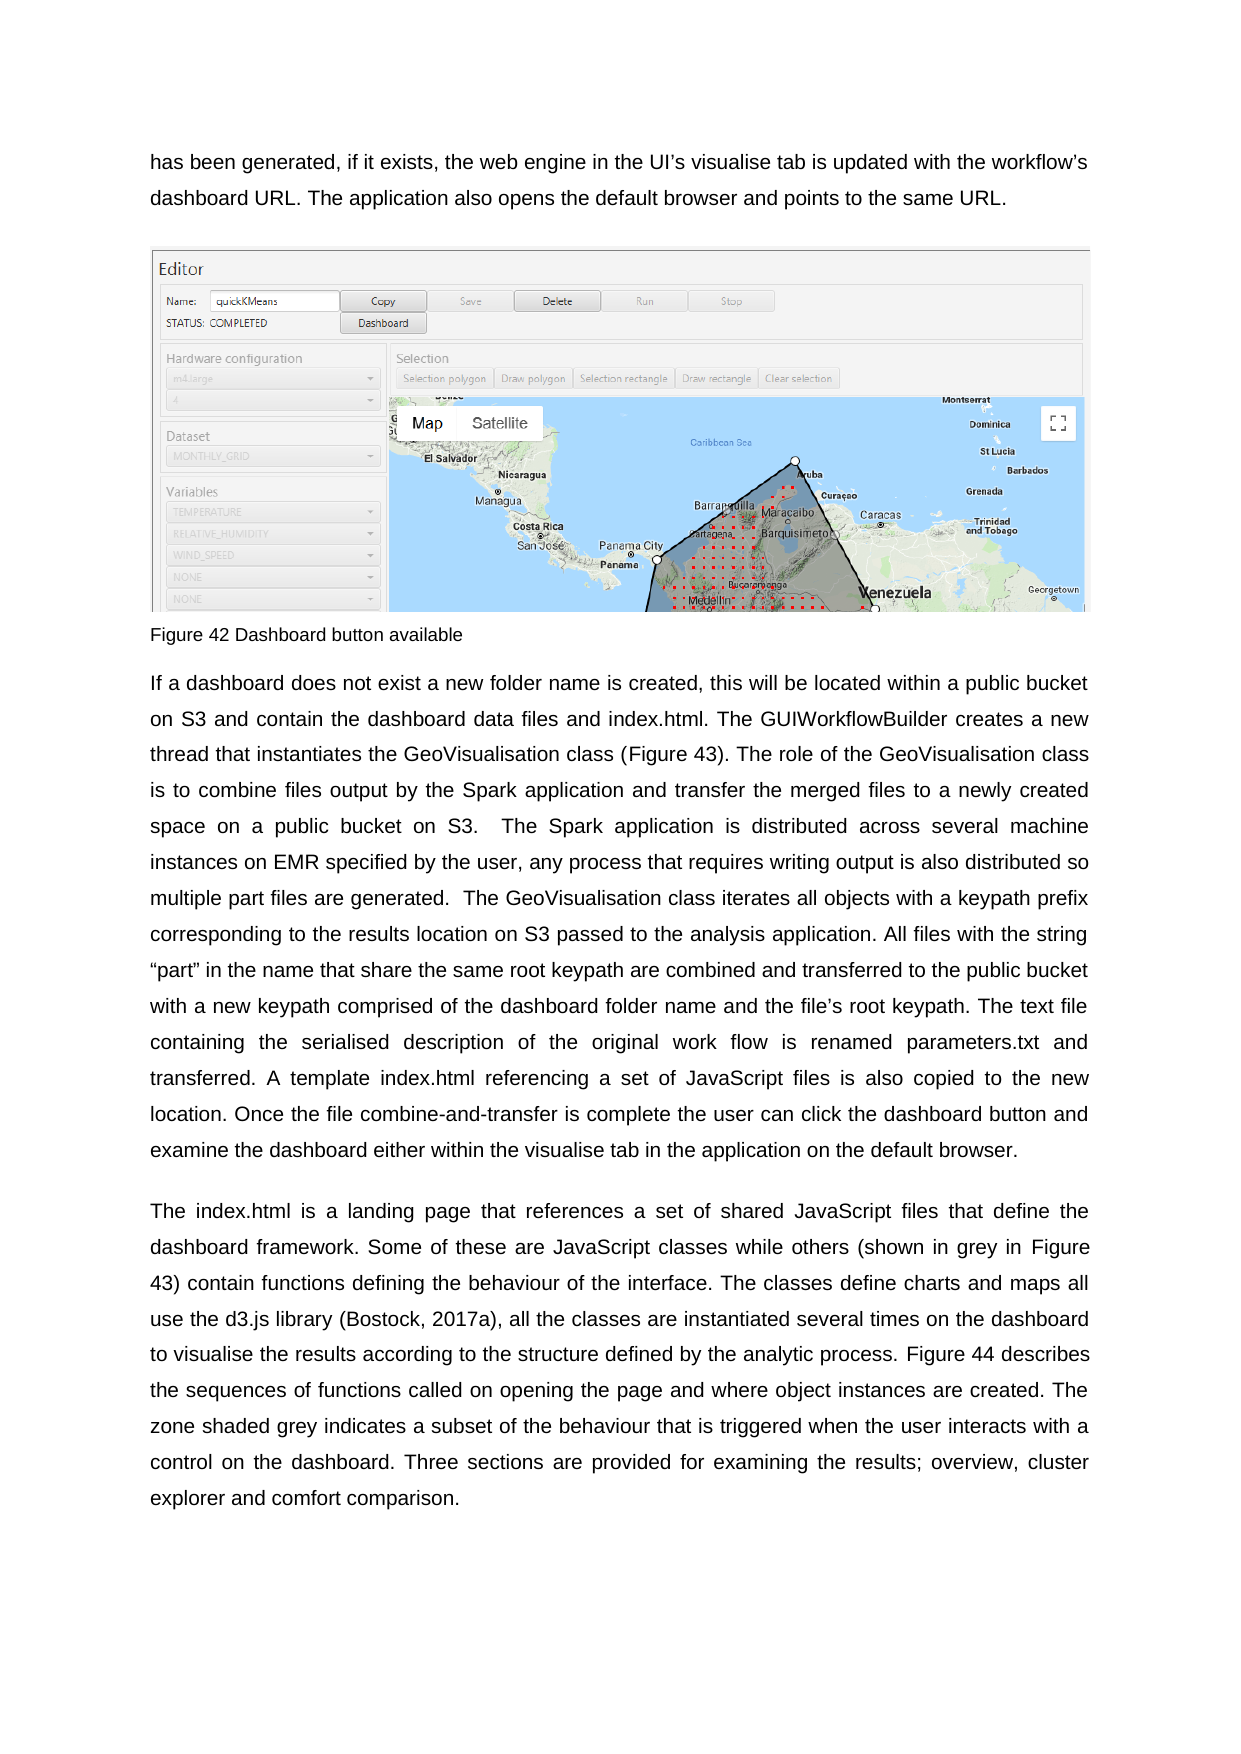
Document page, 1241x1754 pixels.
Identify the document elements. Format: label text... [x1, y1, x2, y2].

picture [150, 246, 1091, 612]
text The index.html is a landing page that references a set of shared JavaScript files that define the dashboard framework. Some of these are JavaScript classes while others (shown in grey in Figure 41) contain functions defining the behaviour of the interface. The classes define charts and maps all use the d3.js library (Bostock, 2017a), all the classes are instantiated several times on the dashboard to visualise the results according to the structure defined by the analytic process. Figure 42 describes the sequences of functions called on opening the page and where object instances are created. The zone shaded grey indicates a subset of the behaviour that is triggered when the user interacts with a control on the dashboard. Three sections are provided for examining the results; overview, cluster explorer and comfort comparison. [150, 1198, 1090, 1510]
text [150, 150, 1090, 210]
text If a dashboard does not exist a new folder name is created, this will be located within a public bucket on S3 and contain the dashboard data files and index.html. The GUIWorkflowBuilder creates a new thread that instantiates the GeoVisualisation class (Figure 41). The role of the GeoVisualisation class is to combine files output by the Spark application and transfer the merged files to a newly created space on a public bucket on S3. The Spark application is distributed across several machine instances on EMR specified by the user, any process that requires writing output is also distributed so multiple part files are generated. The GeoVisualisation class iterates all objects with a keypath prefix corresponding to the results location on S3 passed to the analysis application. All files with the string “part” in the name that share the same root keypath are combined and transferred to the public bucket with a new keypath comprised of the dashboard folder name and the file’s root keypath. The text file containing the serialised description of the original work flow is renamed parameters.txt and transferred. A template index.html referencing a set of JavaScript files is also copied to the new location. Once the file combine-and-transfer is complete the user can click the dashboard button and examine the dashboard either within the visualise tab in the application on the default browser. [150, 670, 1090, 1162]
